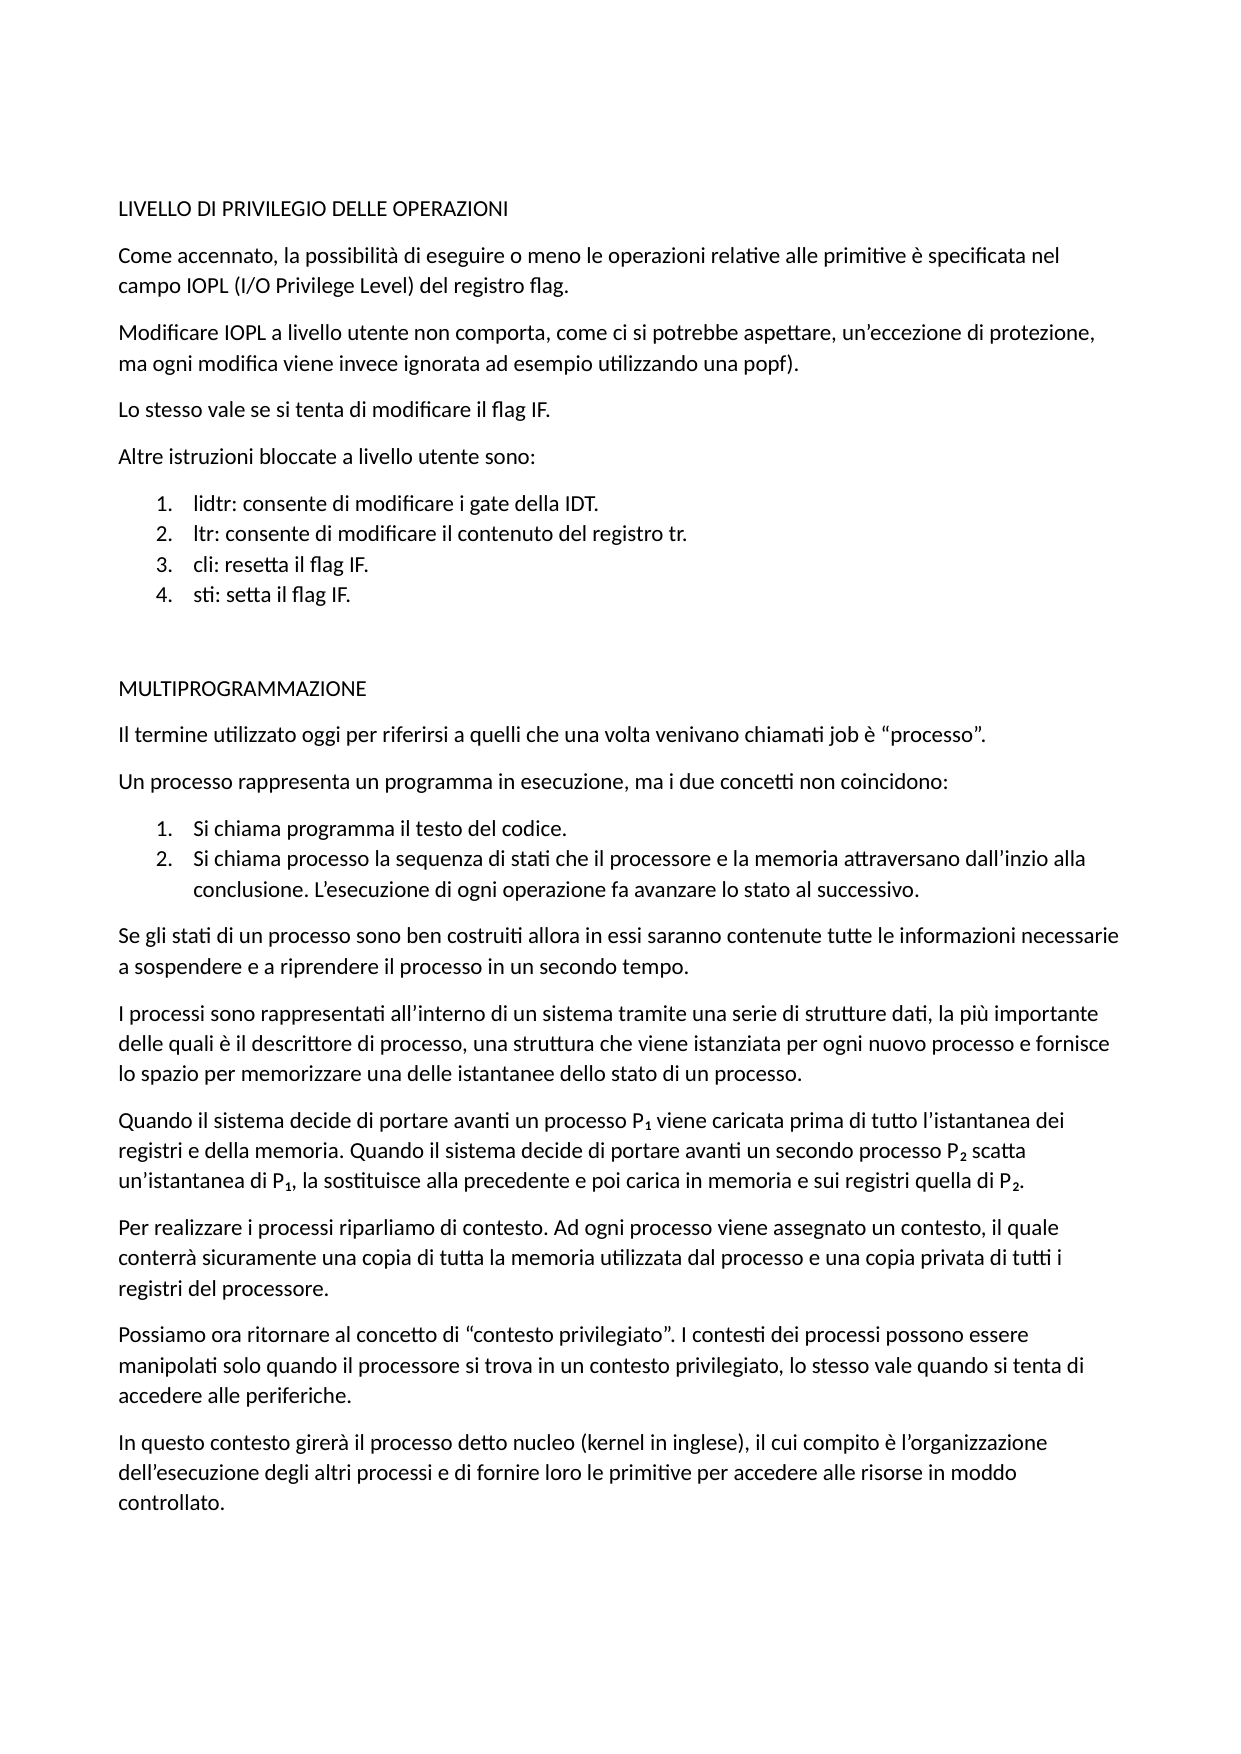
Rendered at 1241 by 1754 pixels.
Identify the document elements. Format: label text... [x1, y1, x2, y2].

list ltr: consente di modificare il contenuto del registro tr. [156, 519, 1122, 547]
text LIVELLO DI PRIVILEGIO DELLE OPERAZIONI [118, 194, 1122, 222]
text Modificare IOPL a livello utente non comporta, come ci si potrebbe aspettare, un’eccezione di protezione, ma ogni modifica viene invece ignorata ad esempio utilizzando una popf). [118, 318, 1122, 377]
list cli: resetta il flag IF. [156, 550, 1122, 578]
text In questo contesto girerà il processo detto nucleo (kernel in inglese), il cui compito è l’organizzazione dell’esecuzione degli altri processi e di fornire loro le primitive per accedere alle risorse in moddo controllato. [118, 1428, 1122, 1516]
text Se gli stati di un processo sono ben costruiti allora in essi saranno contenute tutte le informazioni necessarie a sospendere e a riprendere il processo in un secondo tempo. [118, 922, 1122, 980]
text Lo stesso vale se si tenta di modificare il flag IF. [118, 396, 1122, 423]
text Quando il sistema decide di portare avanti un processo P1 viene caricata prima di tutto l’istantanea dei registri e della memoria. Quando il sistema decide di portare avanti un secondo processo P2 scatta un’istantanea di P1, la sostituisce alla precedente e poi carica in memoria e sui registri quella di P2. [118, 1106, 1122, 1194]
text Altre istruzioni bloccate a livello utente sono: [118, 442, 1122, 470]
list sti: setta il flag IF. [156, 580, 1122, 608]
text Un processo rappresenta un programma in esecuzione, ma i due concetti non coincidono: [118, 767, 1122, 795]
text MULTIPROGRAMMAZIONE [118, 674, 1122, 702]
text Possiamo ora ritornare al concetto di “contesto privilegiato”. I contesti dei processi possono essere manipolati solo quando il processore si trova in un contesto privilegiato, lo stesso vale quando si tenta di accedere alle periferiche. [118, 1321, 1122, 1409]
text Il termine utilizzato oggi per riferirsi a quelli che una volta venivano chiamati job è “processo”. [118, 721, 1122, 748]
text I processi sono rappresentati all’interno di un sistema tramite una serie di strutture dati, la più importante delle quali è il descrittore di processo, una struttura che viene istanziata per ogni nuovo processo e fornisce lo spazio per memorizzare una delle istantanee dello stato di un processo. [118, 999, 1122, 1087]
list Si chiama processo la sequenza di stati che il processore e la memoria attraversano dall’inzio alla conclusione. L’esecuzione di ogni operazione fa avanzare lo stato al successivo. [156, 844, 1122, 903]
list lidtr: consente di modificare i gate della IDT. [156, 489, 1122, 517]
list Si chiama programma il testo del codice. [156, 814, 1122, 842]
text Per realizzare i processi riparliamo di contesto. Ad ogni processo viene assegnato un contesto, il quale conterrà sicuramente una copia di tutta la memoria utilizzata dal processo e una copia privata di tutti i registri del processore. [118, 1213, 1122, 1302]
text Come accennato, la possibilità di eseguire o meno le operazioni relative alle primitive è specificata nel campo IOPL (I/O Privilege Level) del registro flag. [118, 241, 1122, 299]
